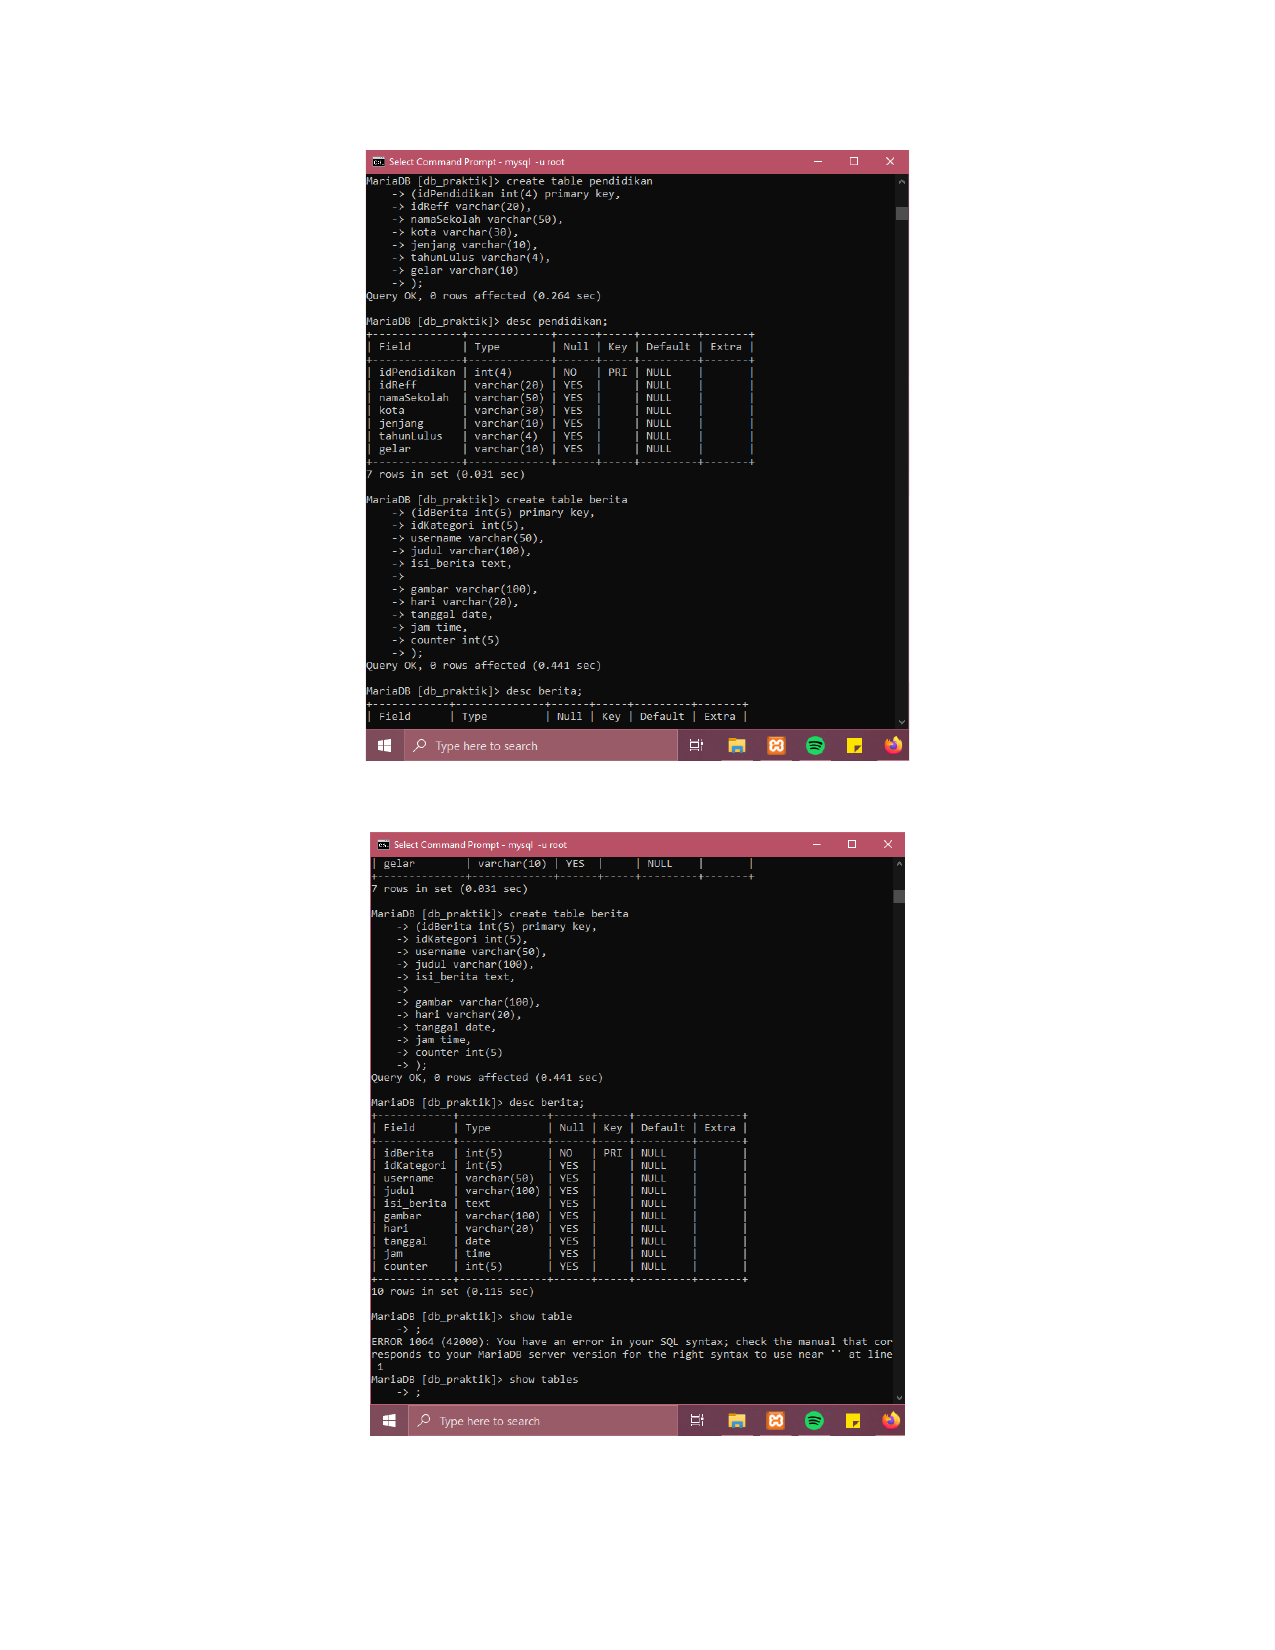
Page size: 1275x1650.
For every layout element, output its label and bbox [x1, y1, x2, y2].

picture [370, 832, 905, 1436]
picture [365, 150, 910, 761]
